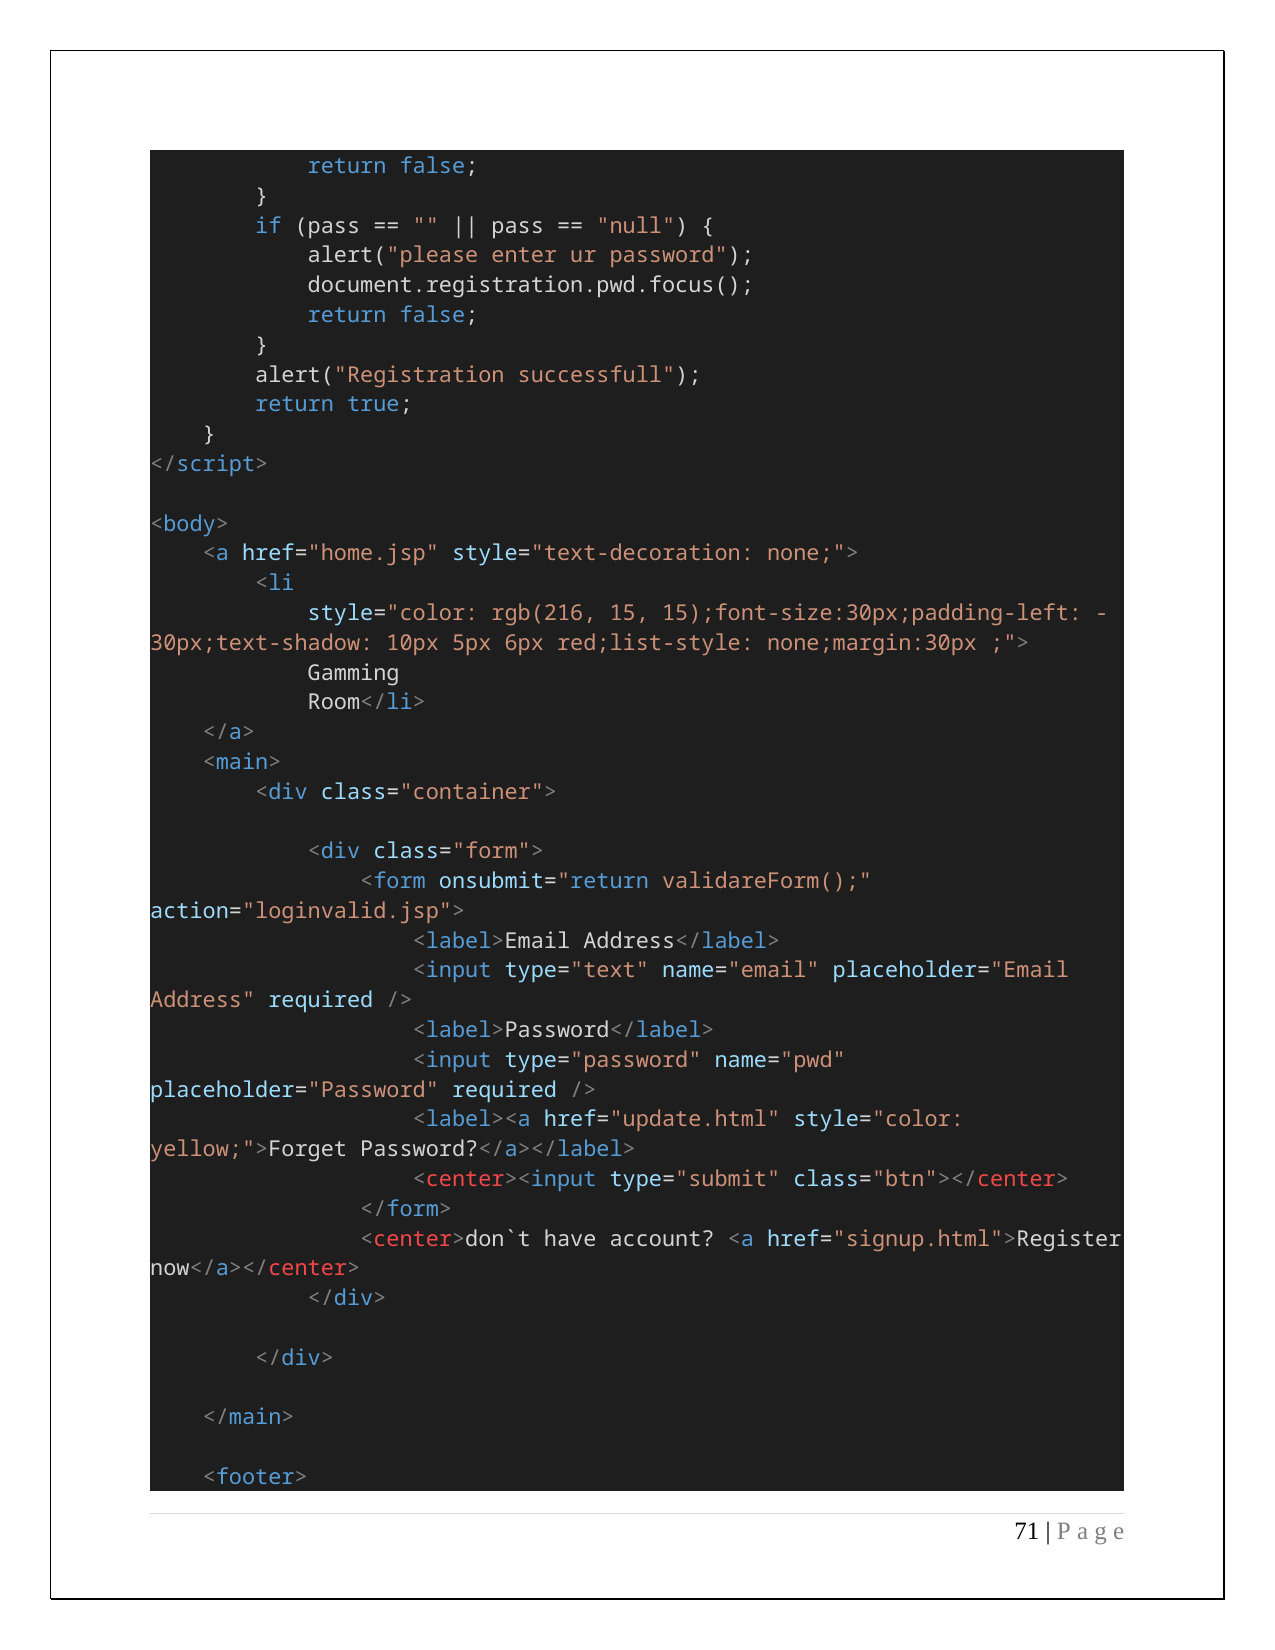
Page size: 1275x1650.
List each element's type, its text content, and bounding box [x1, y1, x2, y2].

text </main> [150, 1401, 1124, 1431]
text <main> [150, 746, 1124, 776]
text } [150, 418, 1124, 448]
text return true; [150, 388, 1124, 418]
text <form onsubmit="return validareForm();" action="loginvalid.jsp"> [150, 865, 1124, 924]
text <div class="form"> [150, 835, 1124, 865]
text <a href="home.jsp" style="text-decoration: none;"> [150, 537, 1124, 567]
text <li [150, 567, 1124, 597]
text <body> [150, 507, 1124, 537]
text alert("please enter ur password"); [150, 239, 1124, 269]
text Gamming [150, 656, 1124, 686]
text <center><input type="submit" class="btn"></center> [150, 1163, 1124, 1193]
text <label>Email Address</label> [150, 924, 1124, 954]
text return false; [150, 299, 1124, 329]
text <center>don`t have account? <a href="signup.html">Register now</a></center> [150, 1222, 1124, 1282]
text <label>Password</label> [150, 1014, 1124, 1044]
text </div> [150, 1282, 1124, 1312]
text </div> [150, 1342, 1124, 1371]
text return false; [150, 150, 1124, 180]
text </script> [150, 448, 1124, 478]
text <footer> [150, 1461, 1124, 1491]
text </form> [150, 1193, 1124, 1222]
text <input type="text" name="email" placeholder="Email Address" required /> [150, 954, 1124, 1014]
text alert("Registration successfull"); [150, 358, 1124, 388]
text style="color: rgb(216, 15, 15);font-size:30px;padding-left: -30px;text-shadow: 10px 5px 6px red;list-style: none;margin:30px ;"> [150, 597, 1124, 656]
text <input type="password" name="pwd" placeholder="Password" required /> [150, 1044, 1124, 1103]
text document.registration.pwd.focus(); [150, 269, 1124, 299]
text </a> [150, 716, 1124, 746]
text Room</li> [150, 686, 1124, 716]
text } [150, 329, 1124, 358]
text if (pass == "" || pass == "null") { [150, 209, 1124, 239]
text } [150, 180, 1124, 209]
text <div class="container"> [150, 776, 1124, 805]
text <label><a href="update.html" style="color: yellow;">Forget Password?</a></label> [150, 1103, 1124, 1163]
